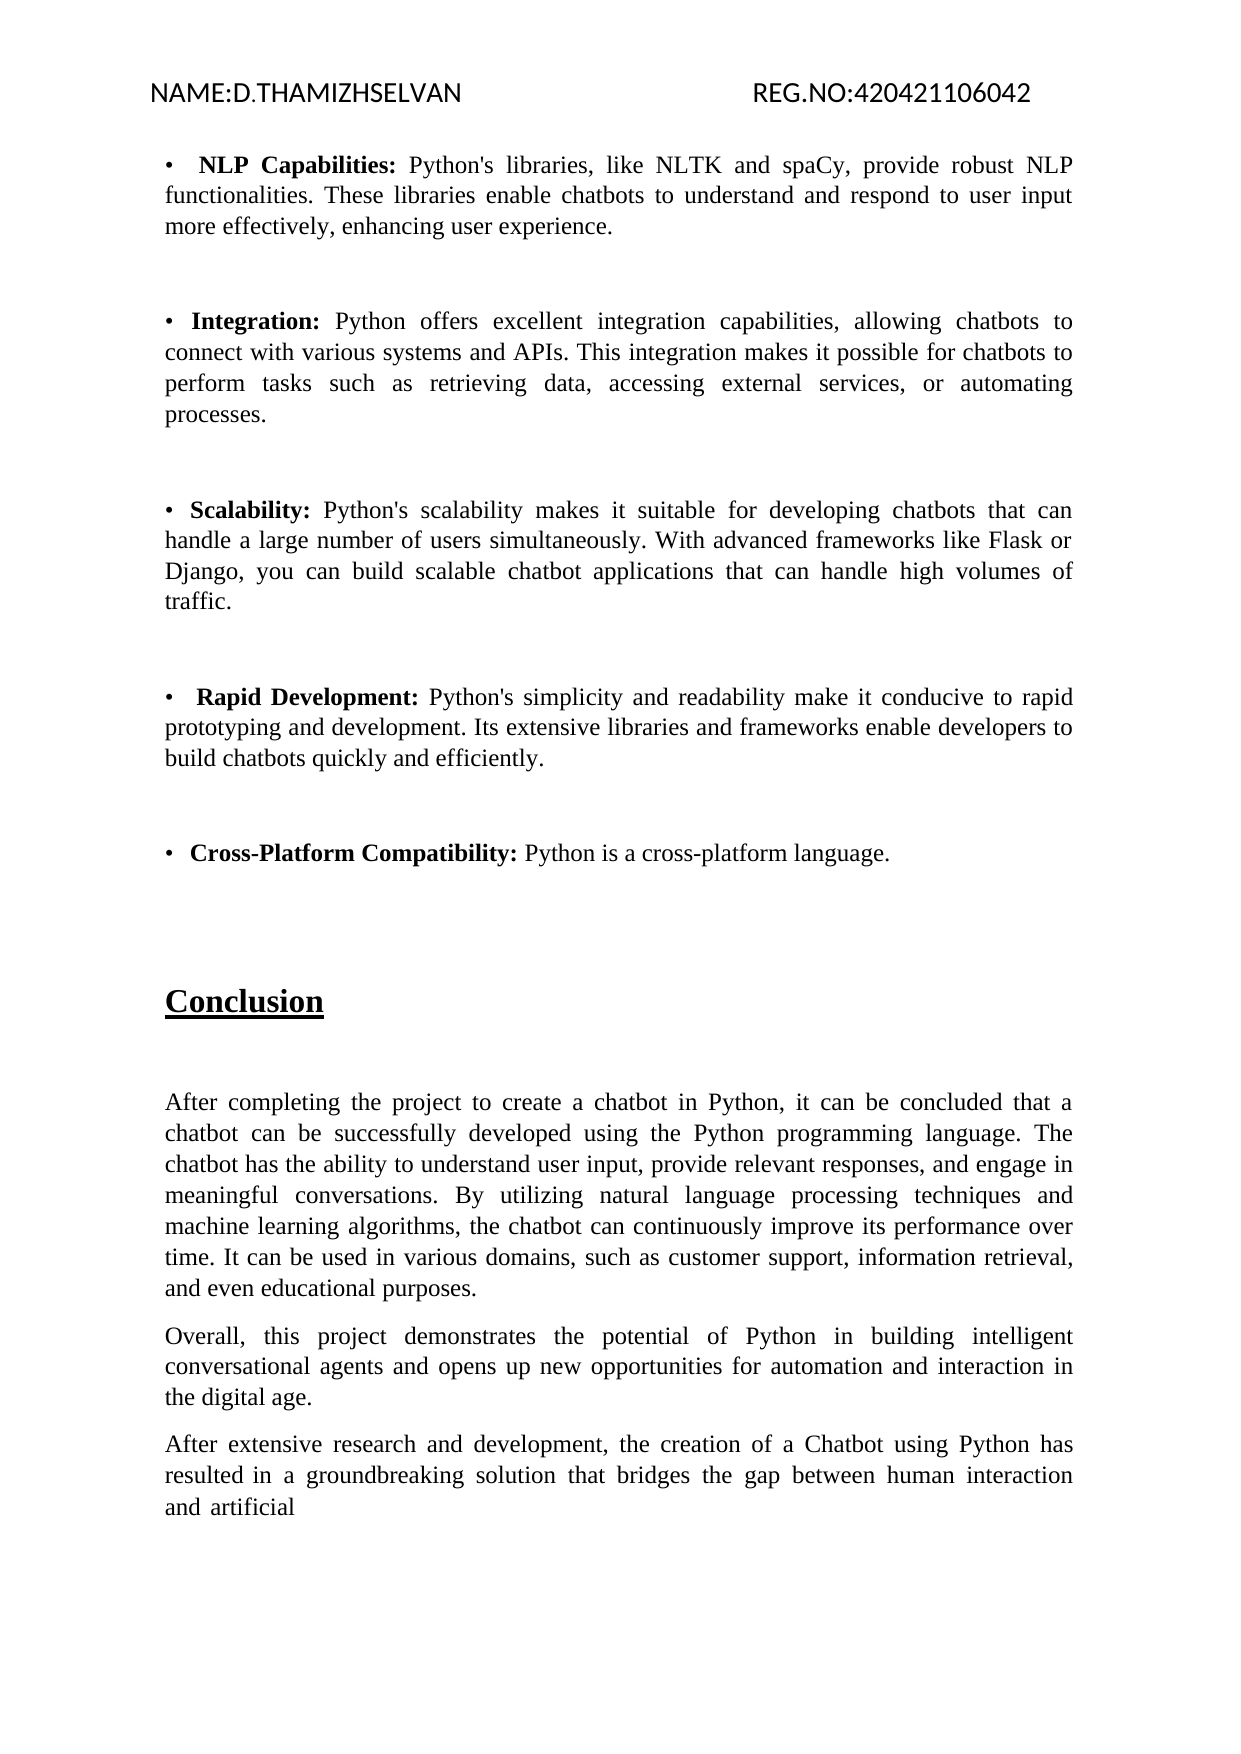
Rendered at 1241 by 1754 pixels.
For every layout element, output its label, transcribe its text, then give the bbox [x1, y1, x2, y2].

text After completing the project to create a chatbot in Python, it can be concluded that a chatbot can be successfully developed using the Python programming language. The chatbot has the ability to understand user input, provide relevant responses, and engage in meaningful conversations. By utilizing natural language processing techniques and machine learning algorithms, the chatbot can continuously improve its performance over time. It can be used in various domains, such as customer support, information retrieval, and even educational purposes. [164, 1087, 1073, 1302]
text Overall, this project demonstrates the potential of Python in building intelligent conversational agents and opens up new opportunities for automation and interaction in the digital age. [164, 1321, 1073, 1411]
list Cross-Platform Compatibility: Python is a cross-platform language. [164, 838, 1090, 867]
list Integration: Python offers excellent integration capabilities, allowing chatbots to connect with various systems and APIs. This integration makes it possible for chatbots to perform tasks such as retrieving data, accessing external services, or automating processes. [164, 306, 1074, 428]
list Scalability: Python's scalability makes it suitable for developing chatbots that can handle a large number of users simultaneously. With advanced frameworks like Flask or Django, you can build scalable chatbot applications that can handle high volumes of traffic. [164, 495, 1073, 615]
text After extensive research and development, the creation of a Chatbot using Python has resulted in a groundbreaking solution that bridges the gap between human interaction and artificial [164, 1429, 1073, 1520]
list NLP Capabilities: Python's libraries, like NLTK and spaCy, provide robust NLP functionalities. These libraries enable chatbots to understand and respond to user input more effectively, enhancing user experience. [164, 150, 1073, 239]
text Conclusion [164, 982, 1090, 1020]
list Rapid Development: Python's simplicity and readability make it conducive to rapid prototyping and development. Its extensive libraries and frameworks enable developers to build chatbots quickly and efficiently. [164, 682, 1073, 771]
